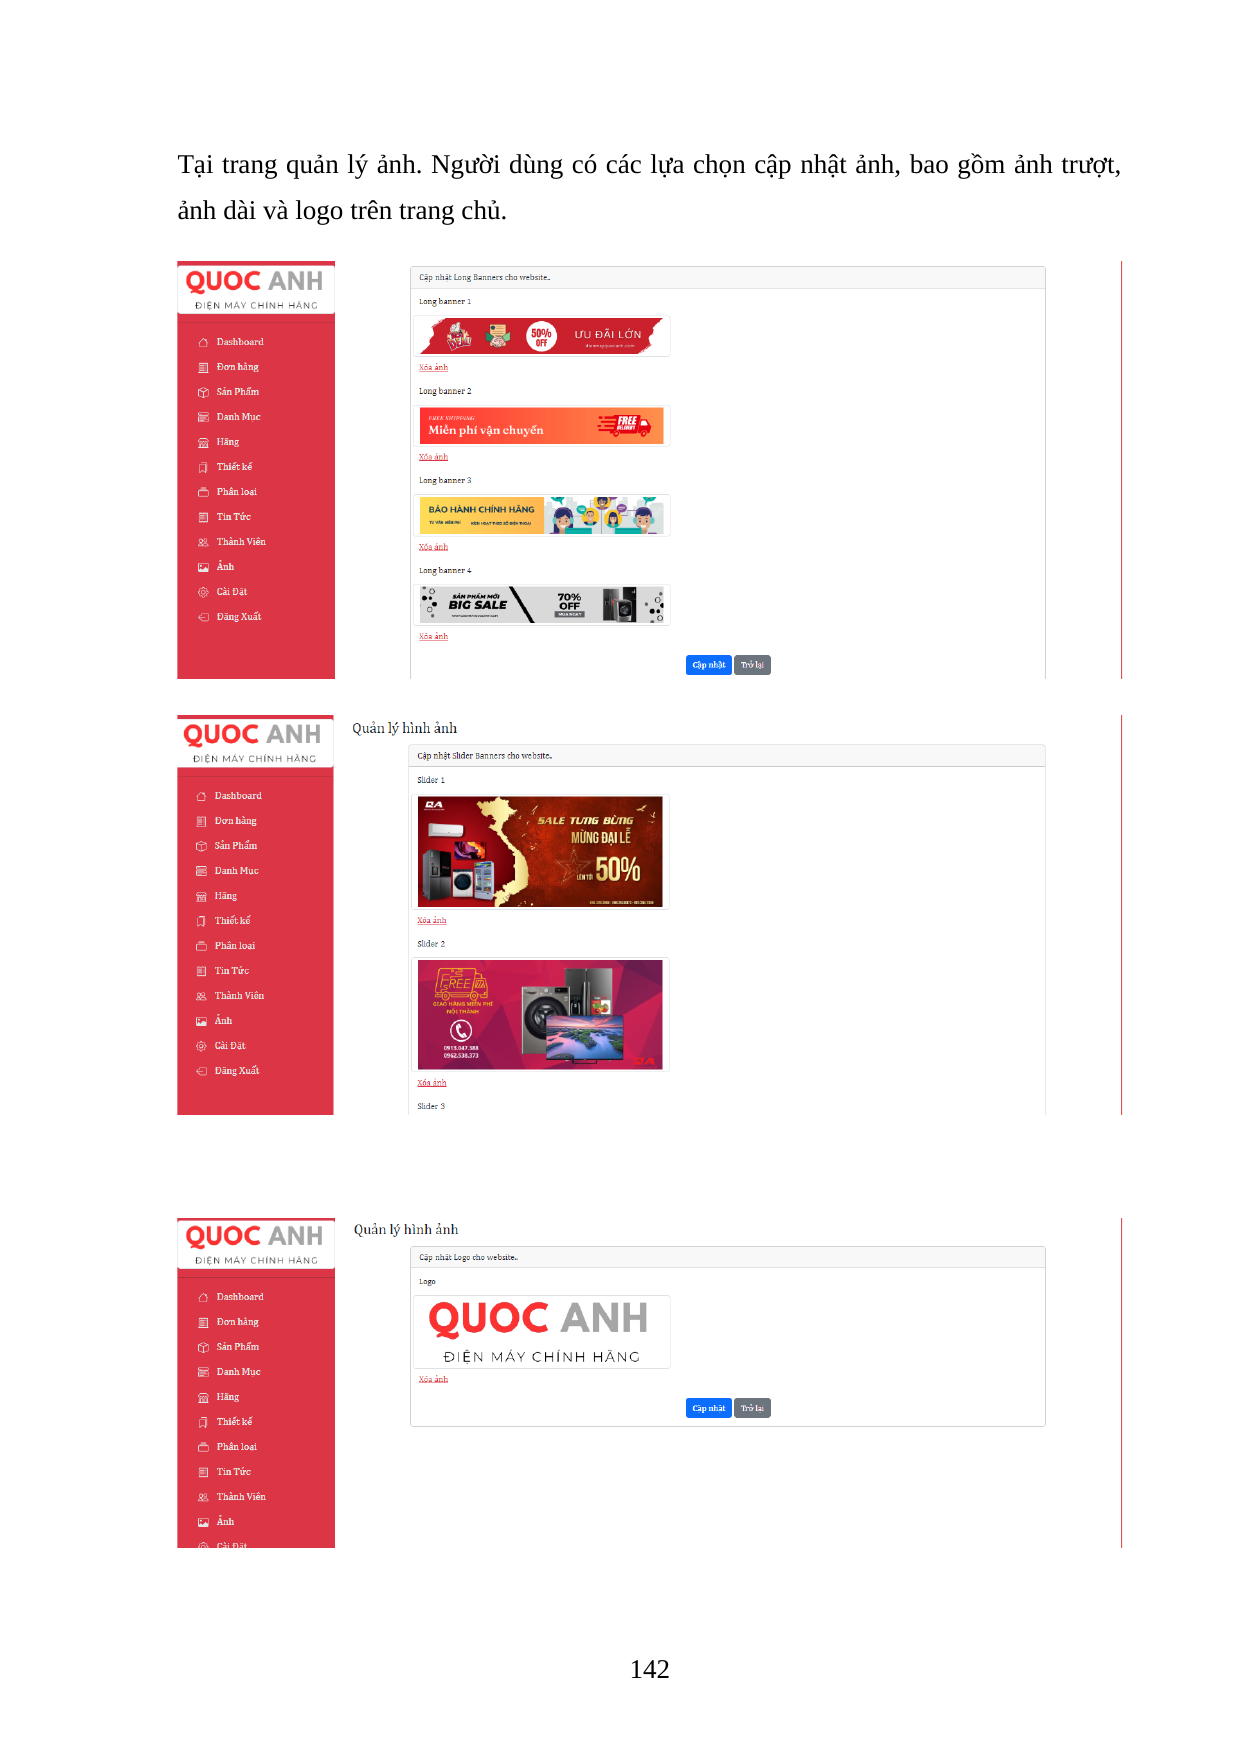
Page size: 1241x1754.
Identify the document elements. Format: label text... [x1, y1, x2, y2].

picture [177, 715, 1123, 1115]
picture [177, 1218, 1123, 1548]
text Tại trang quản lý ảnh. Người dùng có các lựa chọn cập nhật ảnh, bao gồm ảnh trượt, ảnh dài và logo trên trang chủ. [177, 148, 1122, 226]
picture [177, 261, 1123, 679]
